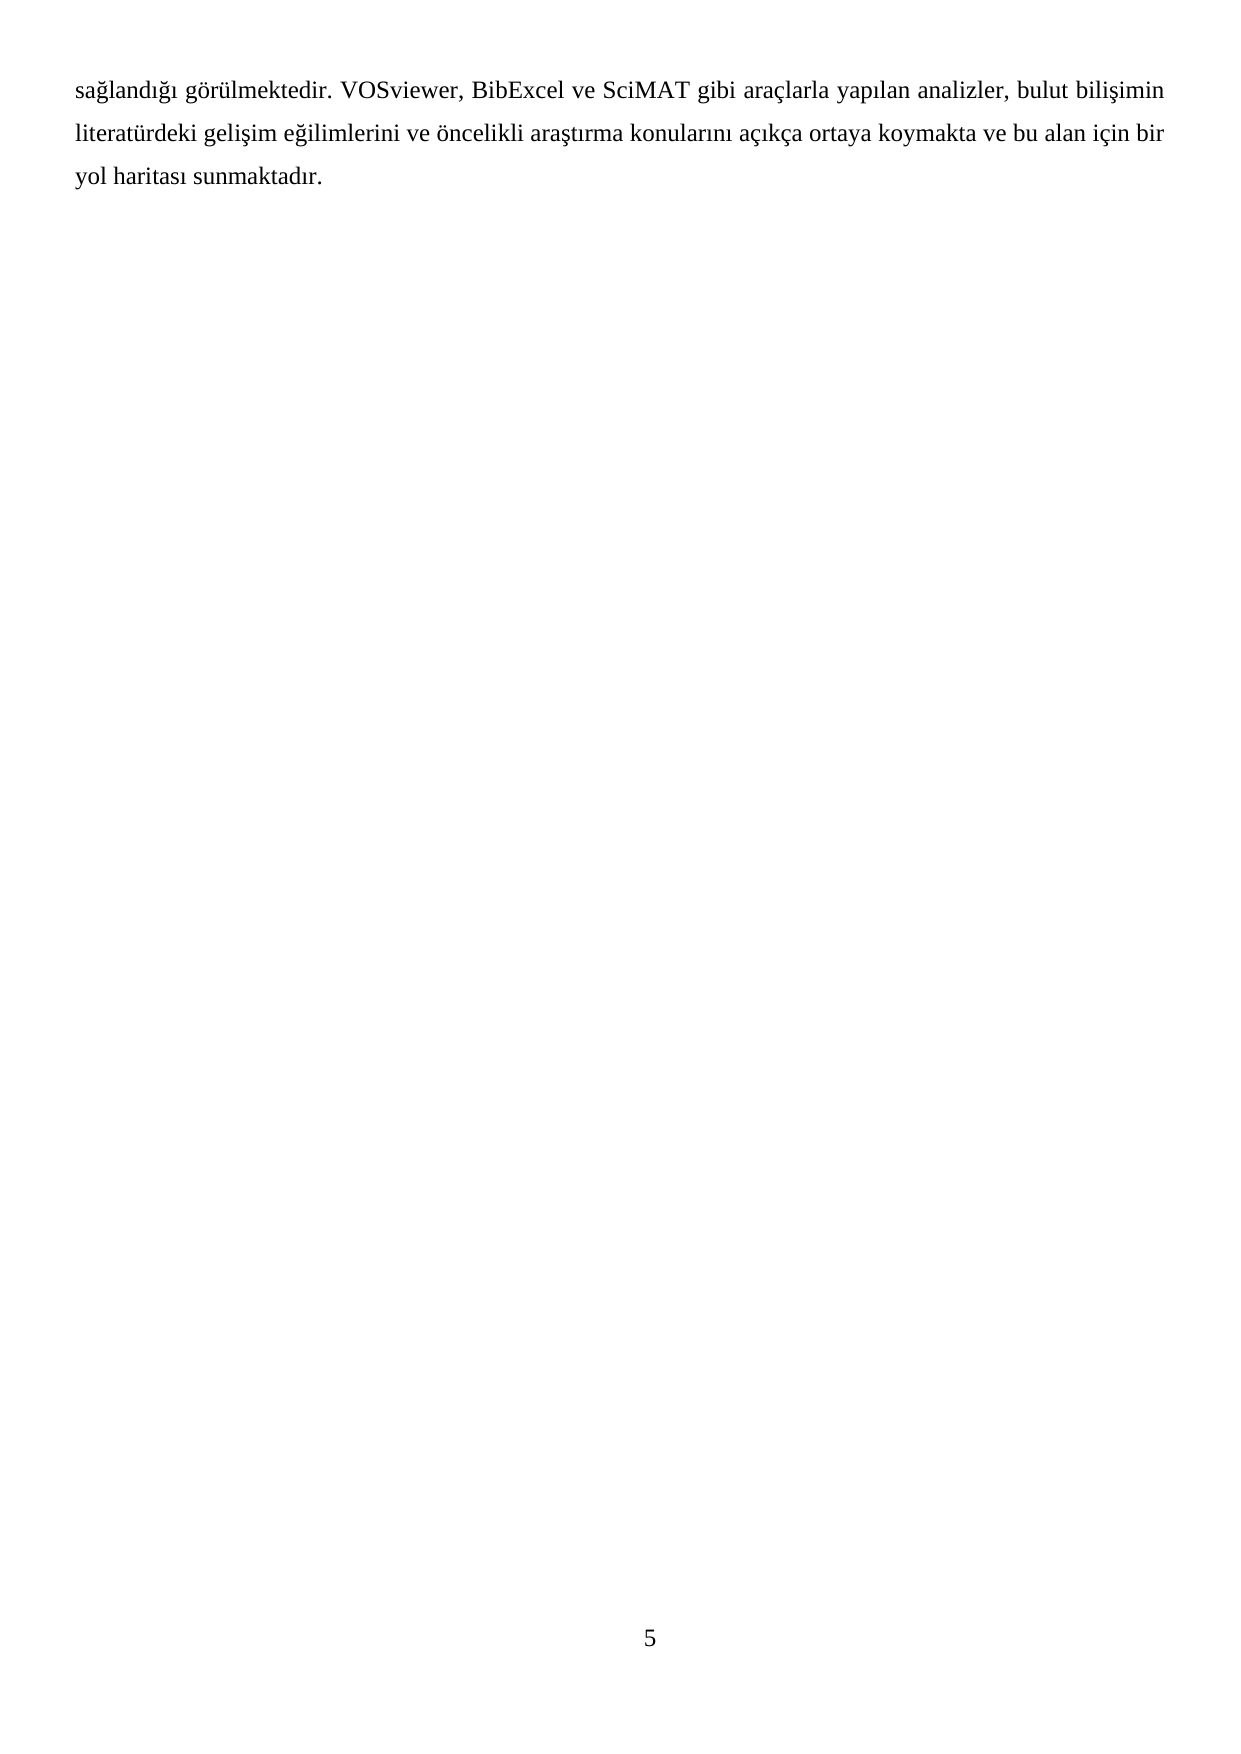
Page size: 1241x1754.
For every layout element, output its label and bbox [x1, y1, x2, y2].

text [75, 75, 1165, 190]
